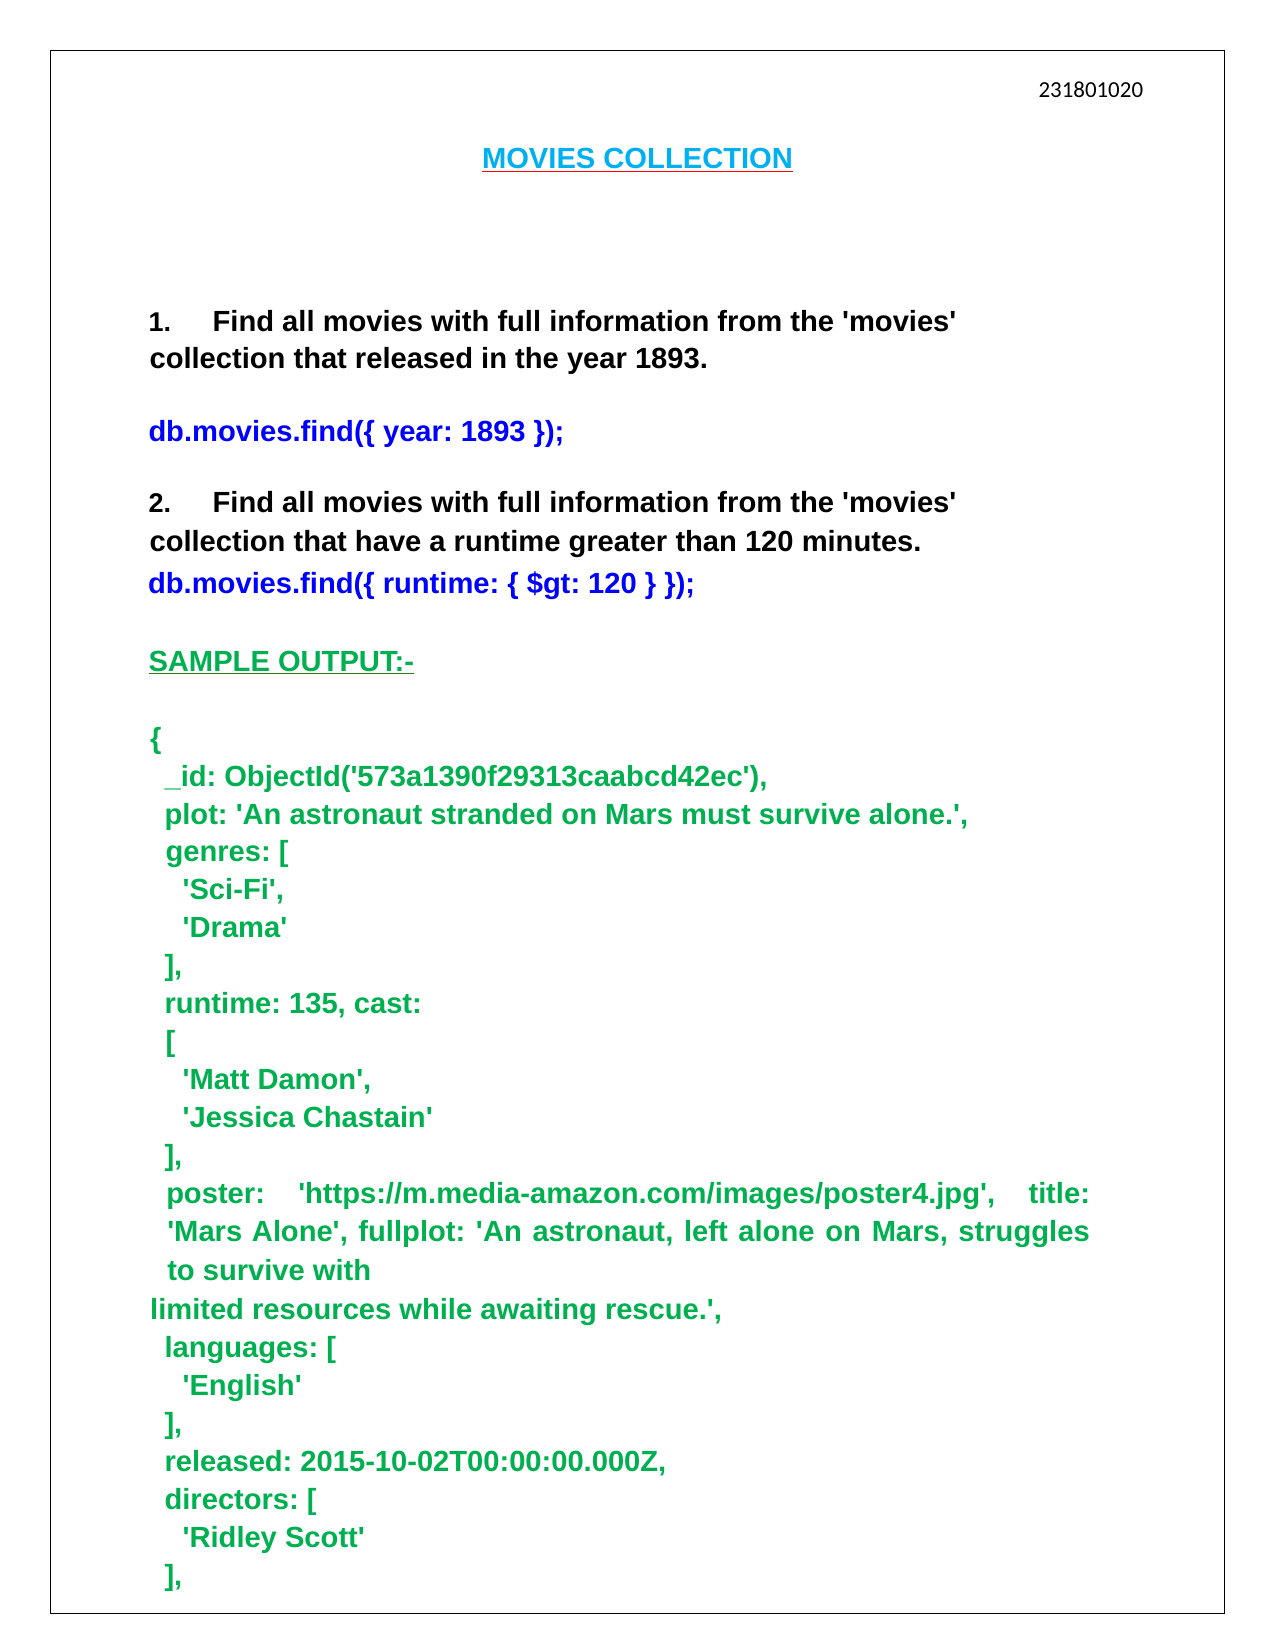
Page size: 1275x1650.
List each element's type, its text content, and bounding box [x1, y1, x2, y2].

text MOVIES COLLECTION [137, 142, 1137, 175]
text runtime: 135, cast: [ [164, 986, 423, 1057]
list Find all movies with full information from the 'movies' collection that released in the year 1893. [148, 304, 1096, 375]
text db.movies.find({ year: 1893 }); [148, 414, 1152, 448]
text db.movies.find({ runtime: { $gt: 120 } }); [137, 566, 696, 600]
text released: 2015-10-02T00:00:00.000Z, [164, 1444, 1152, 1477]
text languages: [ [164, 1330, 1152, 1363]
text 'Ridley Scott' [182, 1520, 1152, 1553]
text directors: [ [164, 1482, 1152, 1515]
text ], [164, 948, 1152, 982]
text poster: 'https://m.media-amazon.com/images/poster4.jpg', title: 'Mars Alone', fullplot: 'An astronaut, left alone on Mars, struggles to survive with [166, 1176, 1091, 1287]
text 'Jessica Chastain' [182, 1100, 1152, 1133]
text SAMPLE OUTPUT:- [148, 643, 1152, 677]
text plot: 'An astronaut stranded on Mars must survive alone.', genres: [ [164, 797, 1081, 868]
text 'Sci-Fi', [182, 872, 1152, 906]
text 'Drama' [182, 910, 1152, 944]
text ], [164, 1558, 1152, 1591]
list Find all movies with full information from the 'movies' collection that have a runtime greater than 120 minutes. [148, 485, 1096, 557]
text limited resources while awaiting rescue.', [150, 1292, 1152, 1325]
text ], [164, 1138, 1152, 1171]
text 'Matt Damon', [182, 1062, 1152, 1095]
text _id: ObjectId('573a1390f29313caabcd42ec'), [164, 759, 1152, 792]
text { [150, 721, 1152, 754]
text ], [164, 1406, 1152, 1439]
text 'English' [182, 1368, 1152, 1401]
